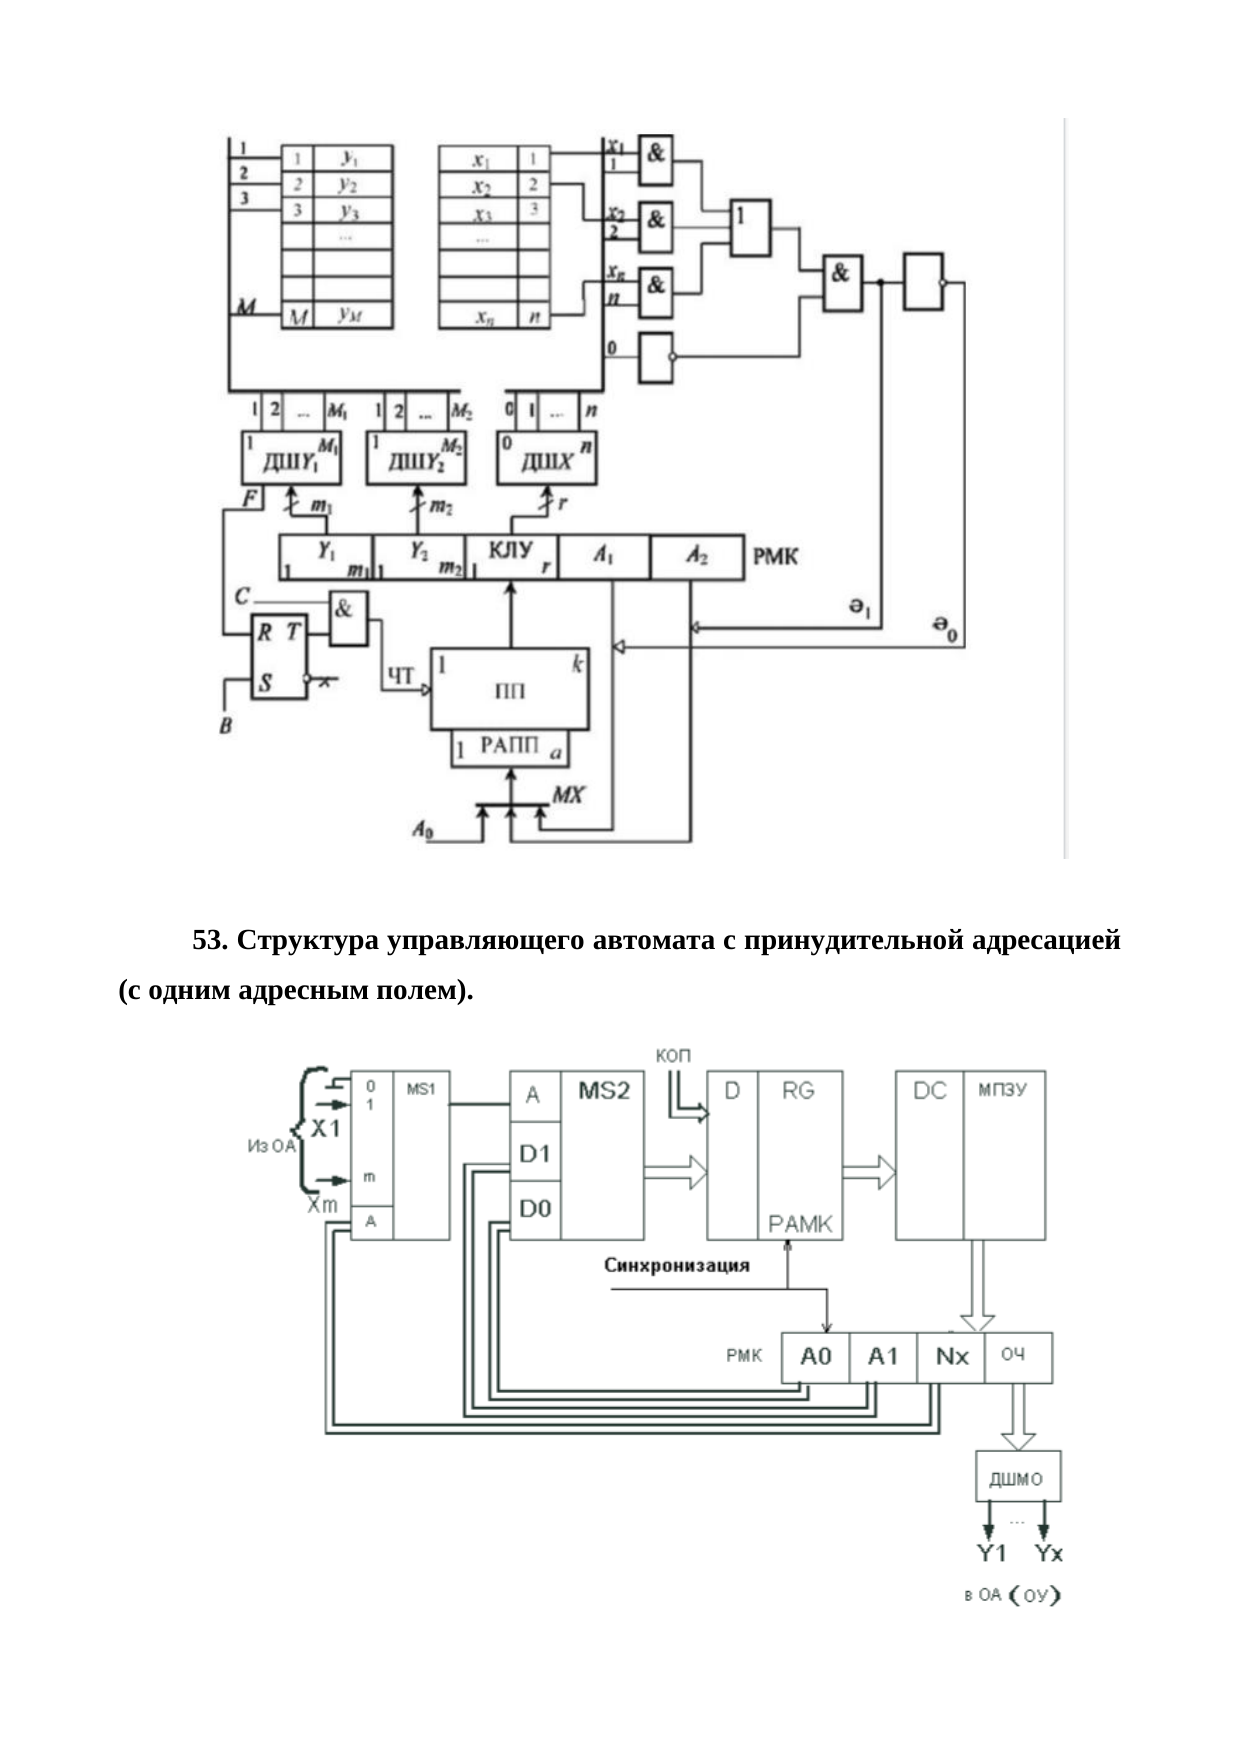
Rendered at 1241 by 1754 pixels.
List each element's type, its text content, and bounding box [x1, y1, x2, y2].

picture [192, 1022, 1133, 1629]
text 53. Структура управляющего автомата с принудительной адресацией (с одним адресным полем). [118, 922, 1122, 1006]
picture [171, 118, 1070, 859]
